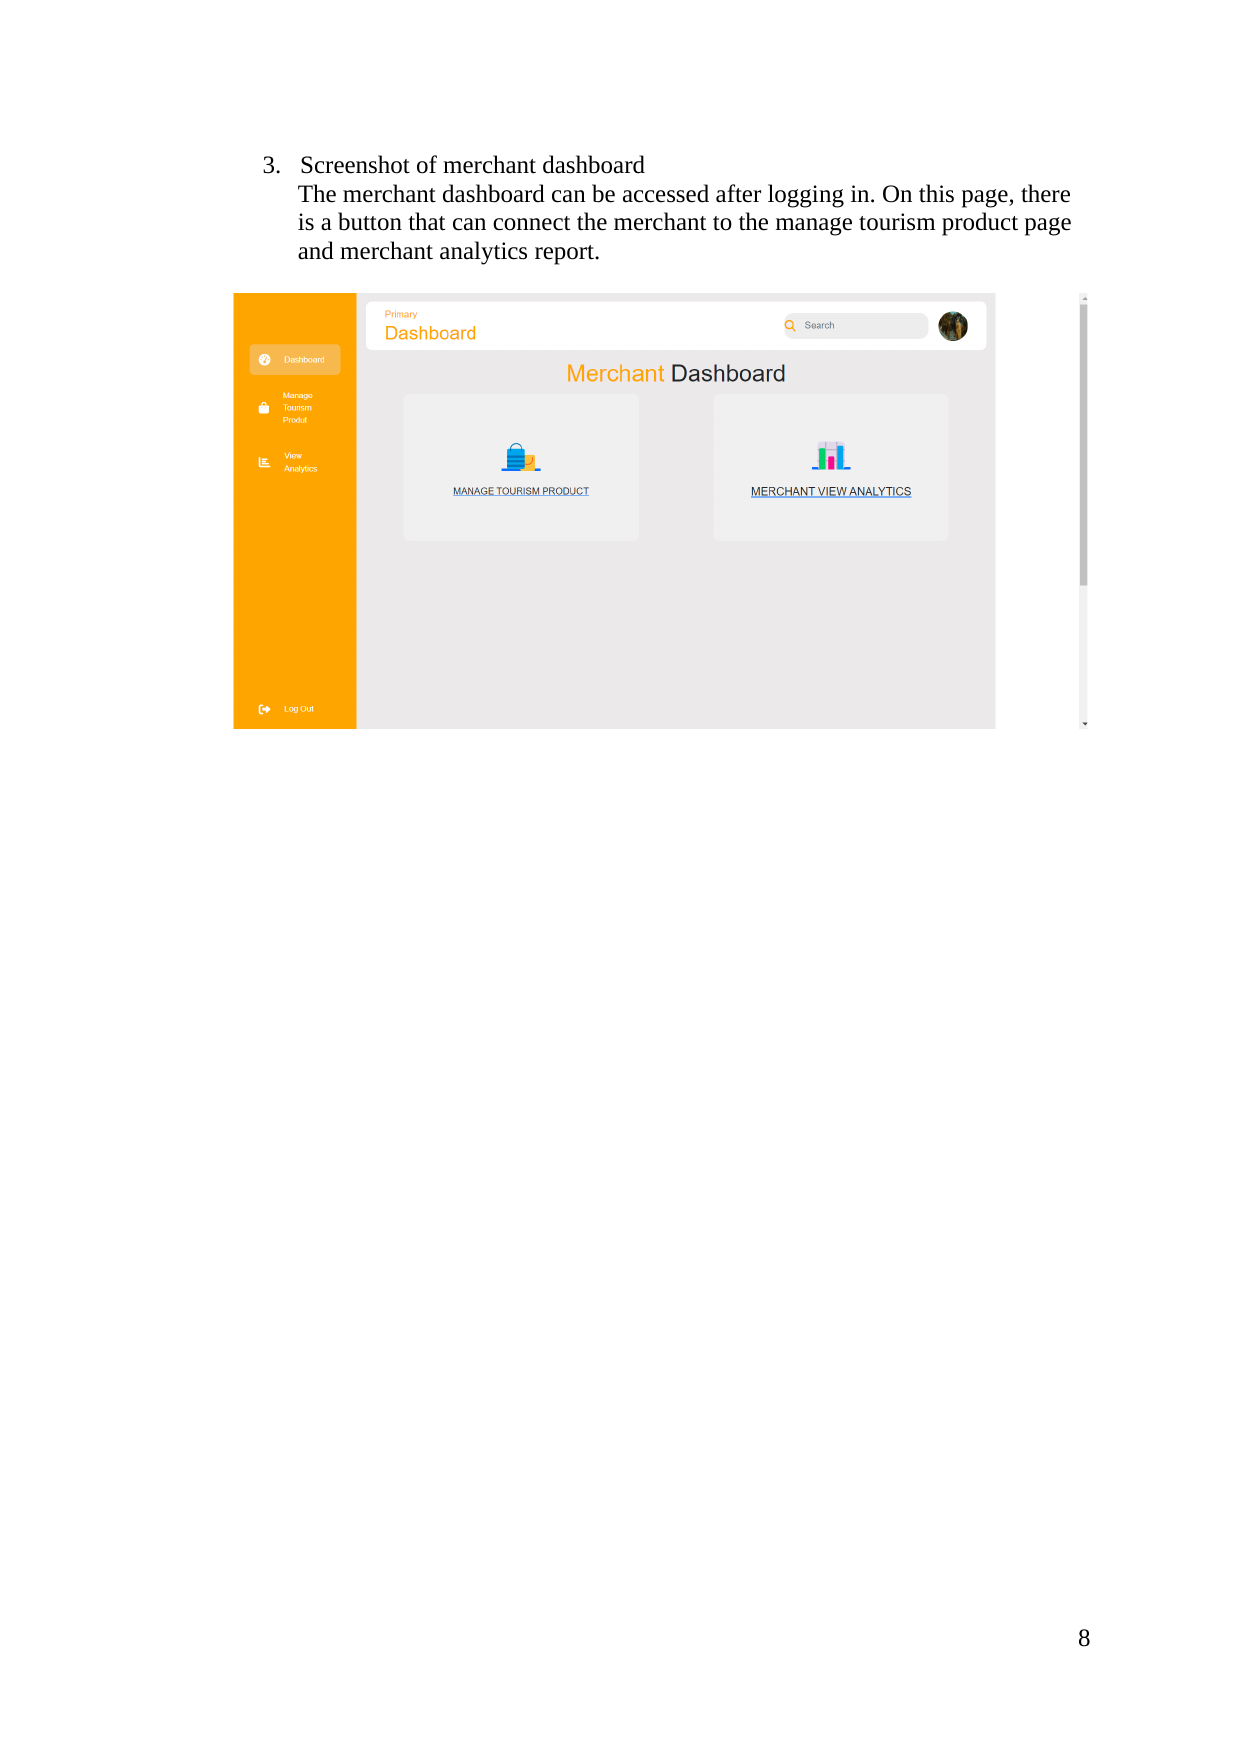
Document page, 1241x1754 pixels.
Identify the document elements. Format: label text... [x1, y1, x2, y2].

subtitle Screenshot of merchant dashboard [262, 150, 1090, 179]
picture [150, 293, 1087, 728]
text The merchant dashboard can be accessed after logging in. On this page, there is a button that can connect the merchant to the manage tourism product page and merchant analytics report. [298, 179, 1090, 265]
